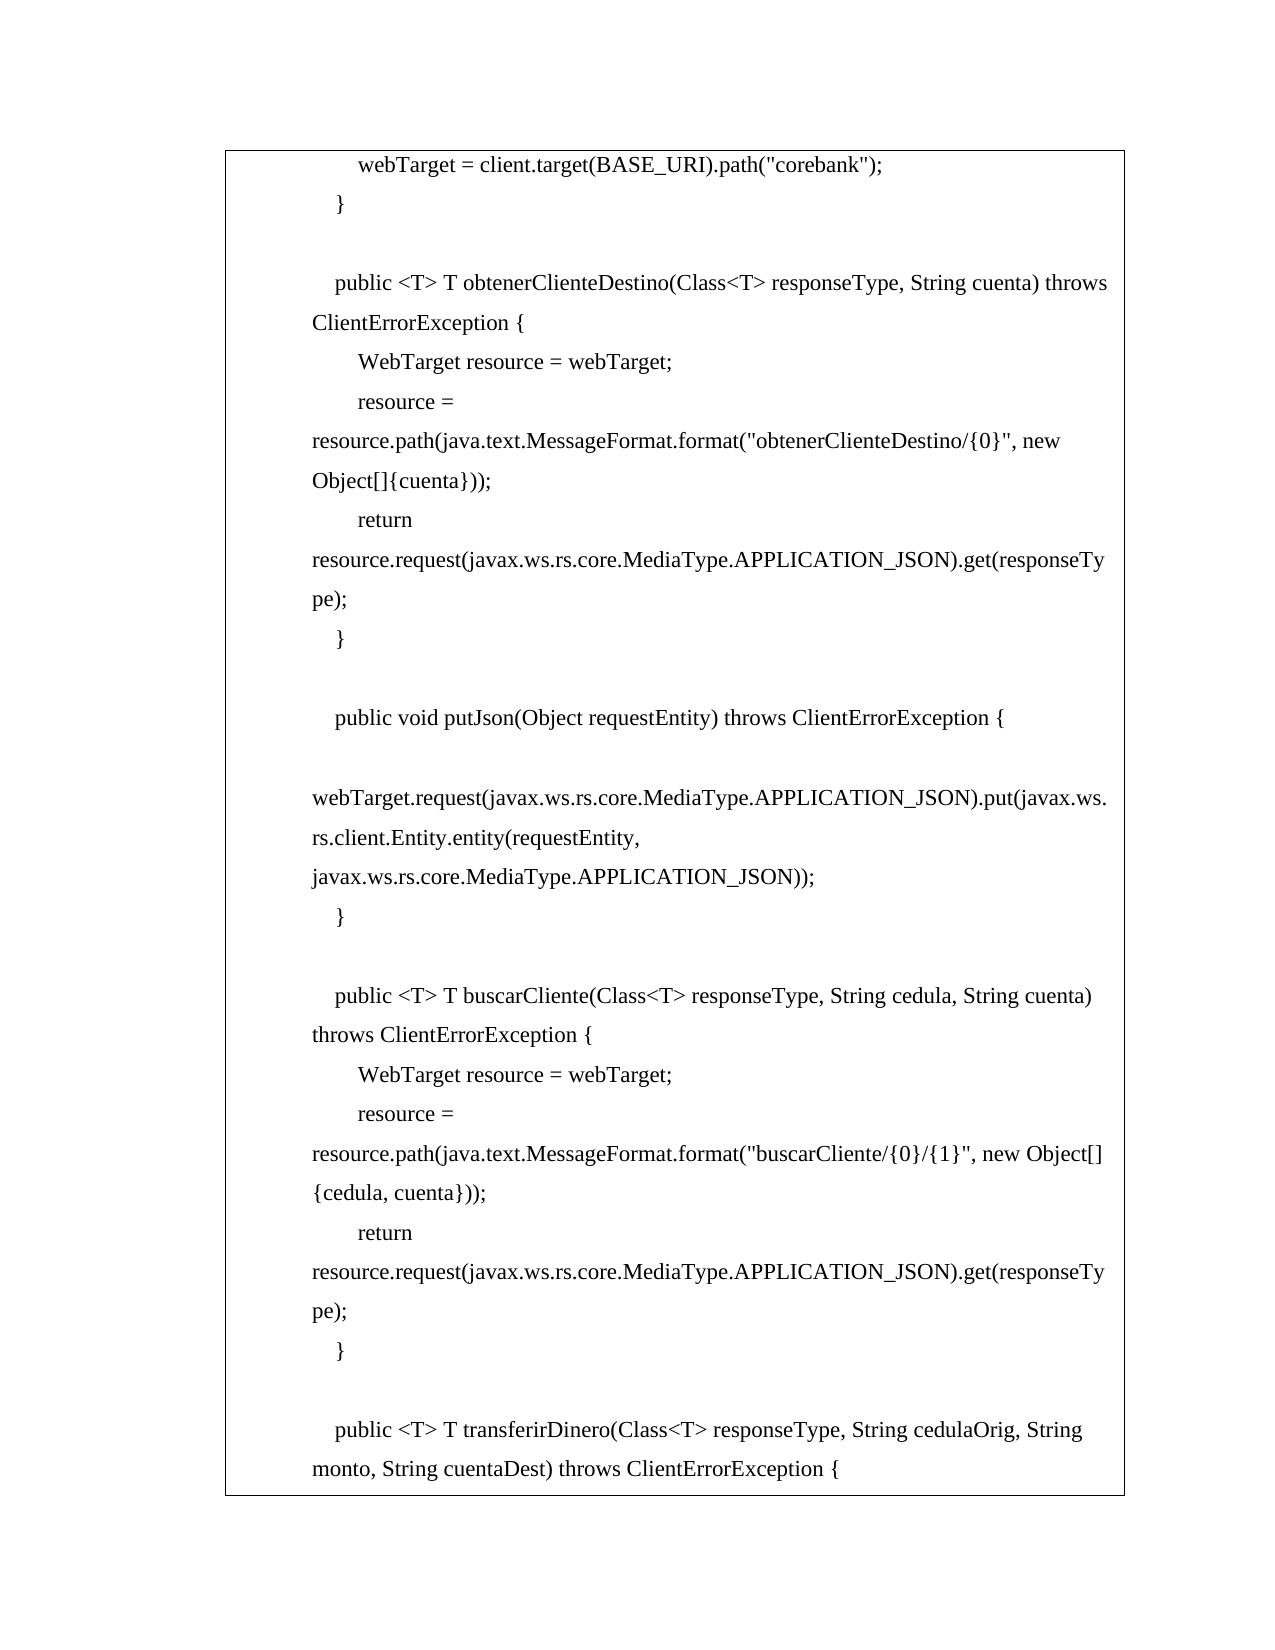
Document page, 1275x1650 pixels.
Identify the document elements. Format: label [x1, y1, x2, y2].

table_header [226, 151, 1124, 1495]
